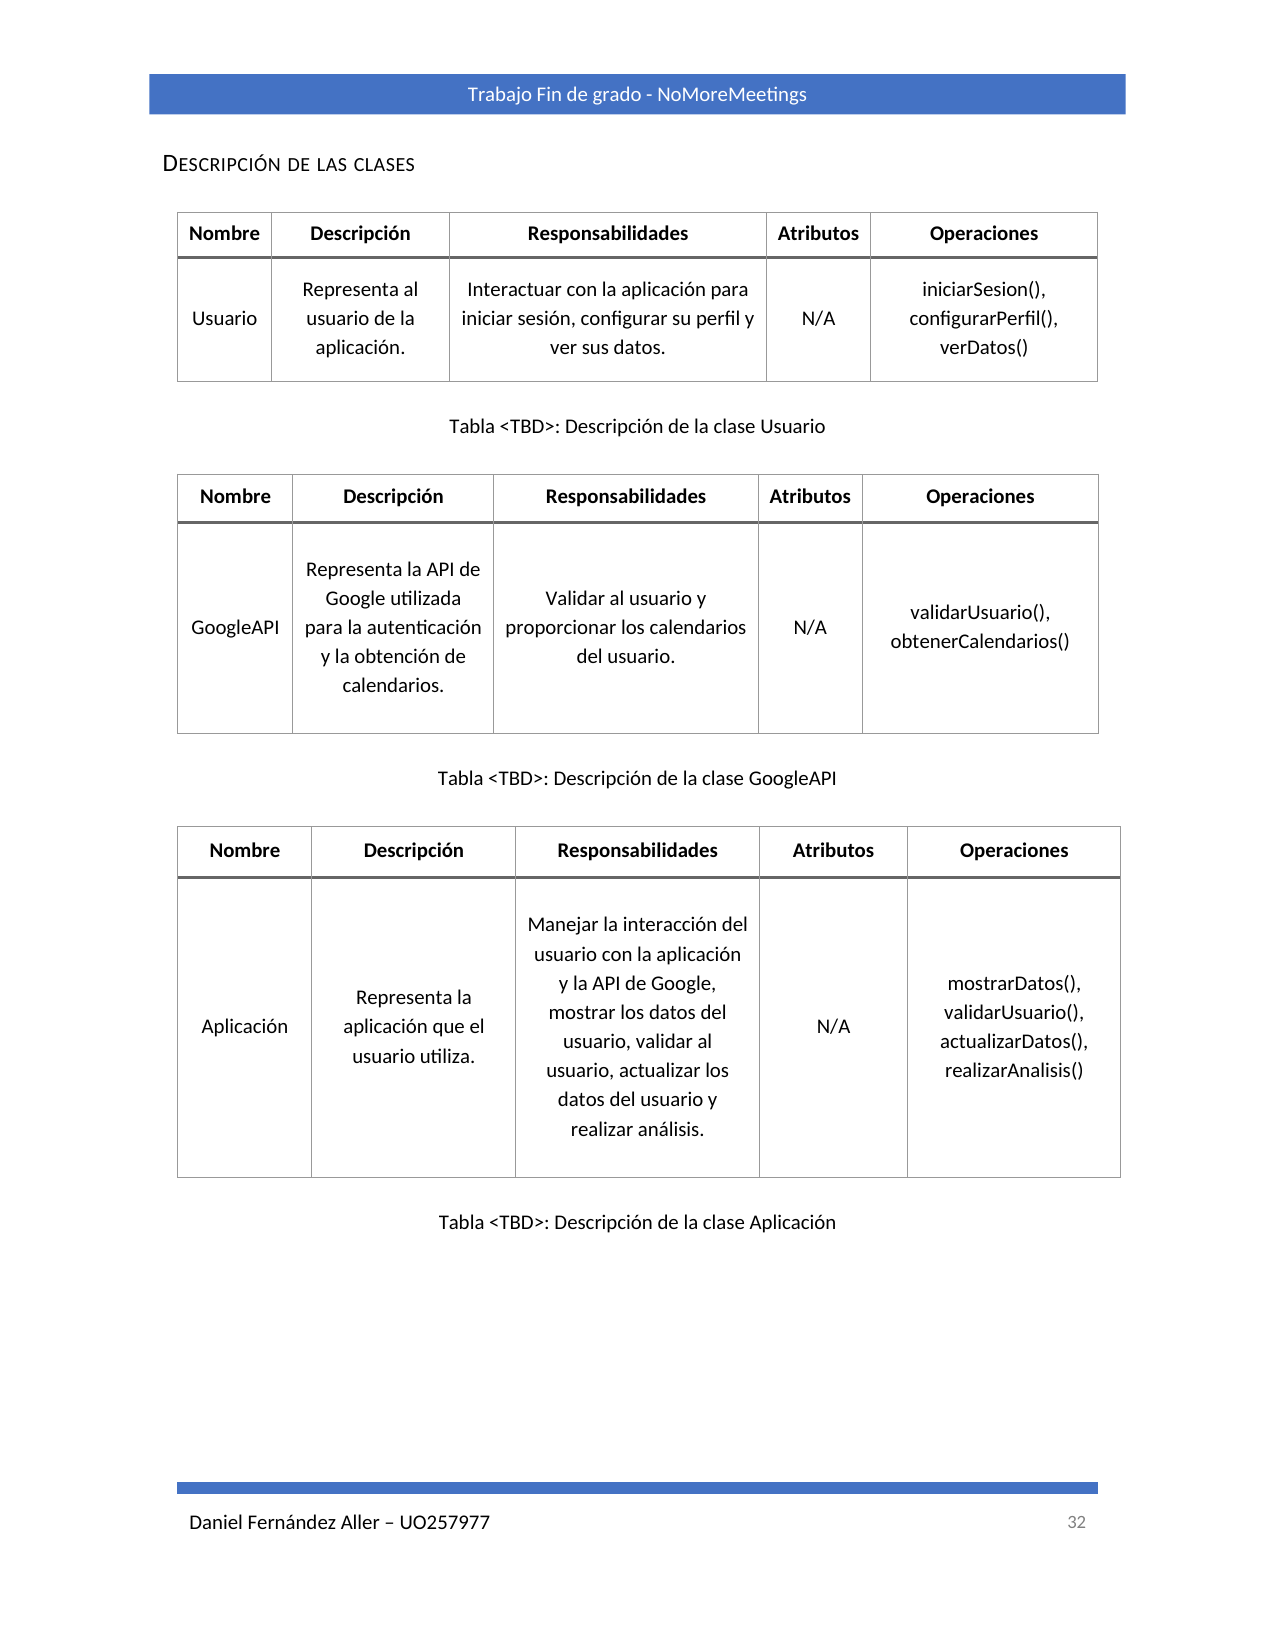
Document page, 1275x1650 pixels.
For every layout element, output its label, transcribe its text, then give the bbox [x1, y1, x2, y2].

table_header Responsabilidades [516, 827, 759, 876]
table_header Nombre [178, 827, 311, 876]
table_cell Usuario [178, 259, 271, 381]
table_header Nombre [178, 475, 292, 521]
table_cell N/A [767, 259, 870, 381]
table_cell Manejar la interacción del usuario con la aplicación y la API de Google, mostrar los datos del usuario, validar al usuario, actualizar los datos del usuario y realizar análisis. [516, 879, 759, 1177]
text Tabla <TBD>: Descripción de la clase Usuario [177, 413, 1098, 438]
table_header Responsabilidades [494, 475, 758, 521]
table_cell iniciarSesion(), configurarPerfil(), verDatos() [871, 259, 1097, 381]
table_header Operaciones [871, 213, 1097, 256]
table_cell Representa la API de Google utilizada para la autenticación y la obtención de calendarios. [293, 524, 493, 733]
text Tabla <TBD>: Descripción de la clase Aplicación [177, 1209, 1098, 1234]
table_header Atributos [759, 475, 862, 521]
table_header Operaciones [908, 827, 1120, 876]
subtitle Descripción de las clases [162, 148, 1098, 178]
table_cell Representa la aplicación que el usuario utiliza. [312, 879, 515, 1177]
table_cell Validar al usuario y proporcionar los calendarios del usuario. [494, 524, 758, 733]
table_header Atributos [767, 213, 870, 256]
text Tabla <TBD>: Descripción de la clase GoogleAPI [177, 766, 1098, 791]
table_header Nombre [178, 213, 271, 256]
table_cell GoogleAPI [178, 524, 292, 733]
table_cell mostrarDatos(), validarUsuario(), actualizarDatos(), realizarAnalisis() [908, 879, 1120, 1177]
table_cell validarUsuario(), obtenerCalendarios() [863, 524, 1098, 733]
table_header Descripción [312, 827, 515, 876]
table_header Descripción [272, 213, 449, 256]
table_cell N/A [760, 879, 907, 1177]
table_header Responsabilidades [450, 213, 766, 256]
table_cell N/A [759, 524, 862, 733]
table_cell Aplicación [178, 879, 311, 1177]
table_cell Interactuar con la aplicación para iniciar sesión, configurar su perfil y ver sus datos. [450, 259, 766, 381]
table_header Atributos [760, 827, 907, 876]
table_header Descripción [293, 475, 493, 521]
table_header Operaciones [863, 475, 1098, 521]
table_cell Representa al usuario de la aplicación. [272, 259, 449, 381]
